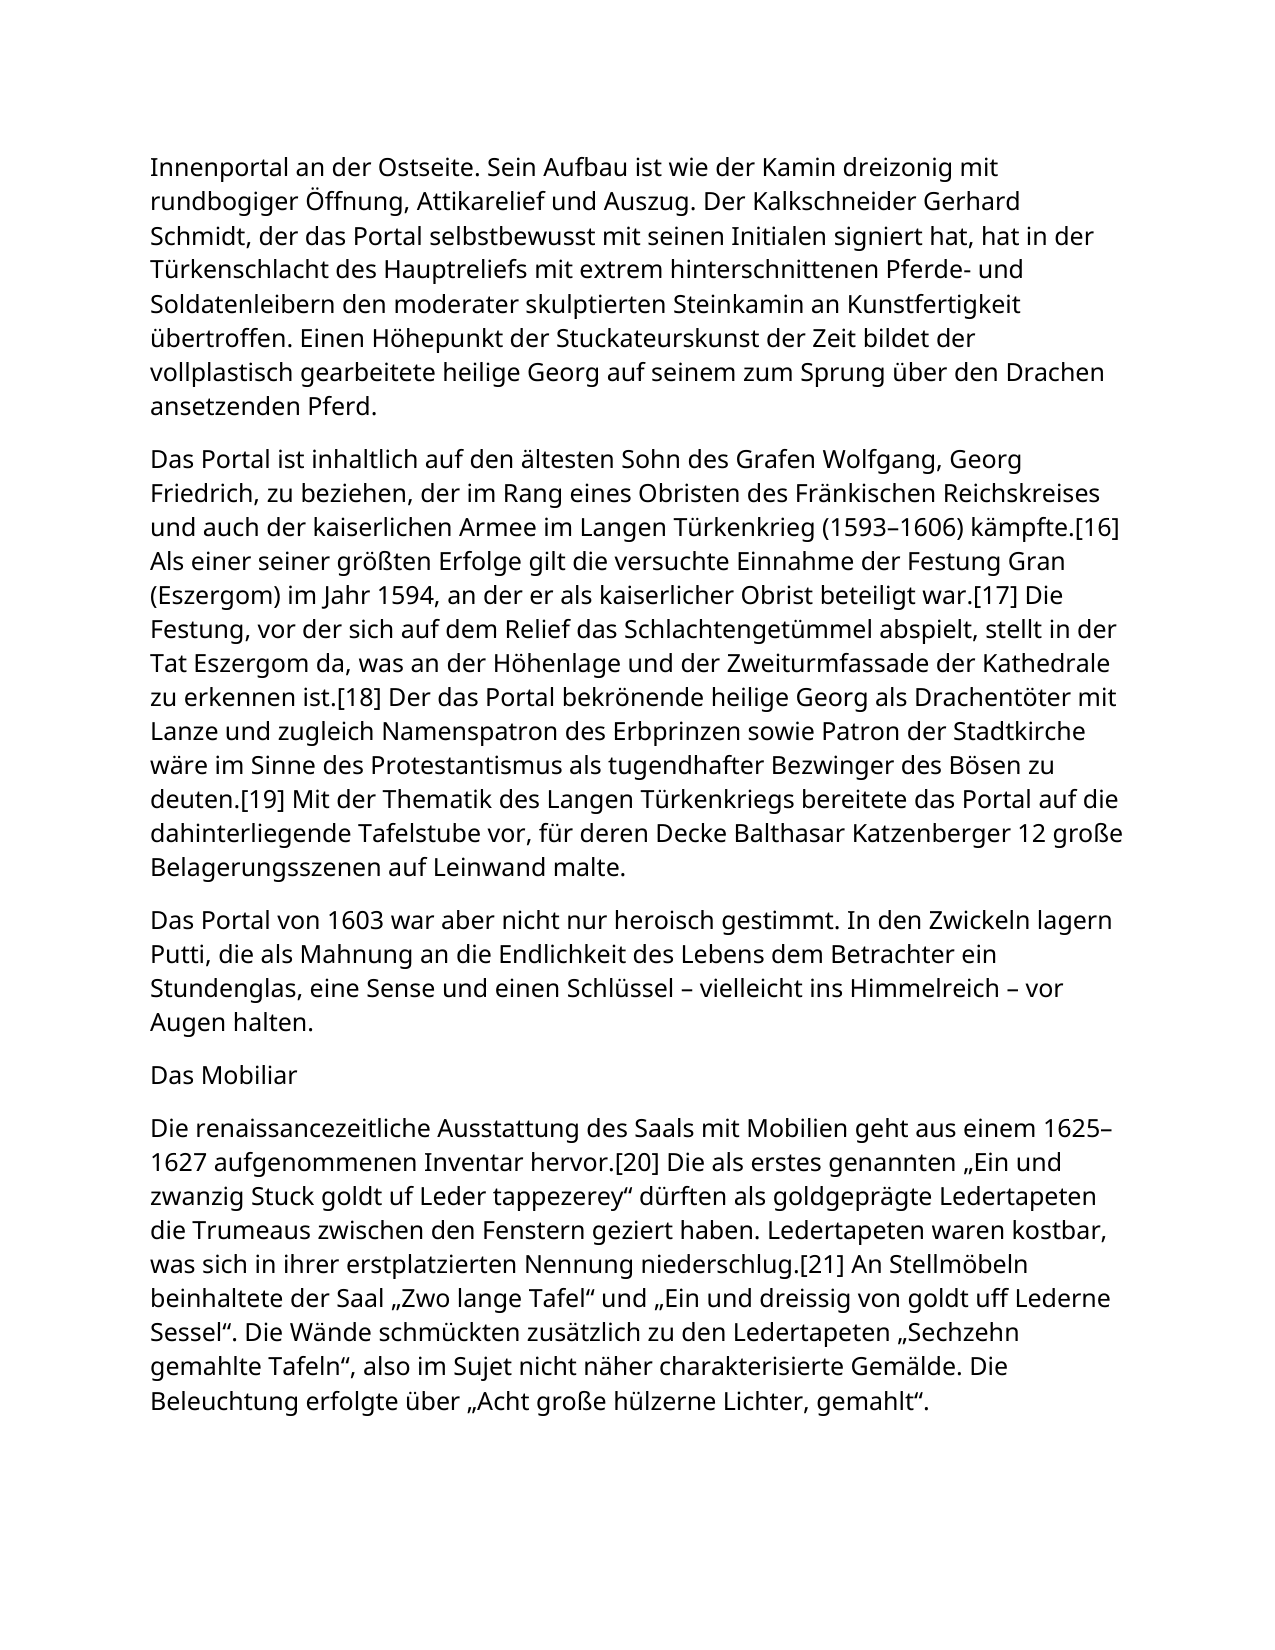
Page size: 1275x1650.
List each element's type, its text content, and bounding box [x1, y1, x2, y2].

text Die renaissancezeitliche Ausstattung des Saals mit Mobilien geht aus einem 1625–1627 aufgenommenen Inventar hervor.[20] Die als erstes genannten „Ein und zwanzig Stuck goldt uf Leder tappezerey“ dürften als goldgeprägte Ledertapeten die Trumeaus zwischen den Fenstern geziert haben. Ledertapeten waren kostbar, was sich in ihrer erstplatzierten Nennung niederschlug.[21] An Stellmöbeln beinhaltete der Saal „Zwo lange Tafel“ und „Ein und dreissig von goldt uff Lederne Sessel“. Die Wände schmückten zusätzlich zu den Ledertapeten „Sechzehn gemahlte Tafeln“, also im Sujet nicht näher charakterisierte Gemälde. Die Beleuchtung erfolgte über „Acht große hülzerne Lichter, gemahlt“. [150, 1111, 1125, 1417]
text Das Portal von 1603 war aber nicht nur heroisch gestimmt. In den Zwickeln lagern Putti, die als Mahnung an die Endlichkeit des Lebens dem Betrachter ein Stundenglas, eine Sense und einen Schlüssel – vielleicht ins Himmelreich – vor Augen halten. [150, 903, 1125, 1039]
text Das Portal ist inhaltlich auf den ältesten Sohn des Grafen Wolfgang, Georg Friedrich, zu beziehen, der im Rang eines Obristen des Fränkischen Reichskreises und auch der kaiserlichen Armee im Langen Türkenkrieg (1593–1606) kämpfte.[16] Als einer seiner größten Erfolge gilt die versuchte Einnahme der Festung Gran (Eszergom) im Jahr 1594, an der er als kaiserlicher Obrist beteiligt war.[17] Die Festung, vor der sich auf dem Relief das Schlachtengetümmel abspielt, stellt in der Tat Eszergom da, was an der Höhenlage und der Zweiturmfassade der Kathedrale zu erkennen ist.[18] Der das Portal bekrönende heilige Georg als Drachentöter mit Lanze und zugleich Namenspatron des Erbprinzen sowie Patron der Stadtkirche wäre im Sinne des Protestantismus als tugendhafter Bezwinger des Bösen zu deuten.[19] Mit der Thematik des Langen Türkenkriegs bereitete das Portal auf die dahinterliegende Tafelstube vor, für deren Decke Balthasar Katzenberger 12 große Belagerungsszenen auf Leinwand malte. [150, 441, 1125, 884]
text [150, 150, 1125, 422]
text Das Mobiliar [150, 1058, 1125, 1092]
